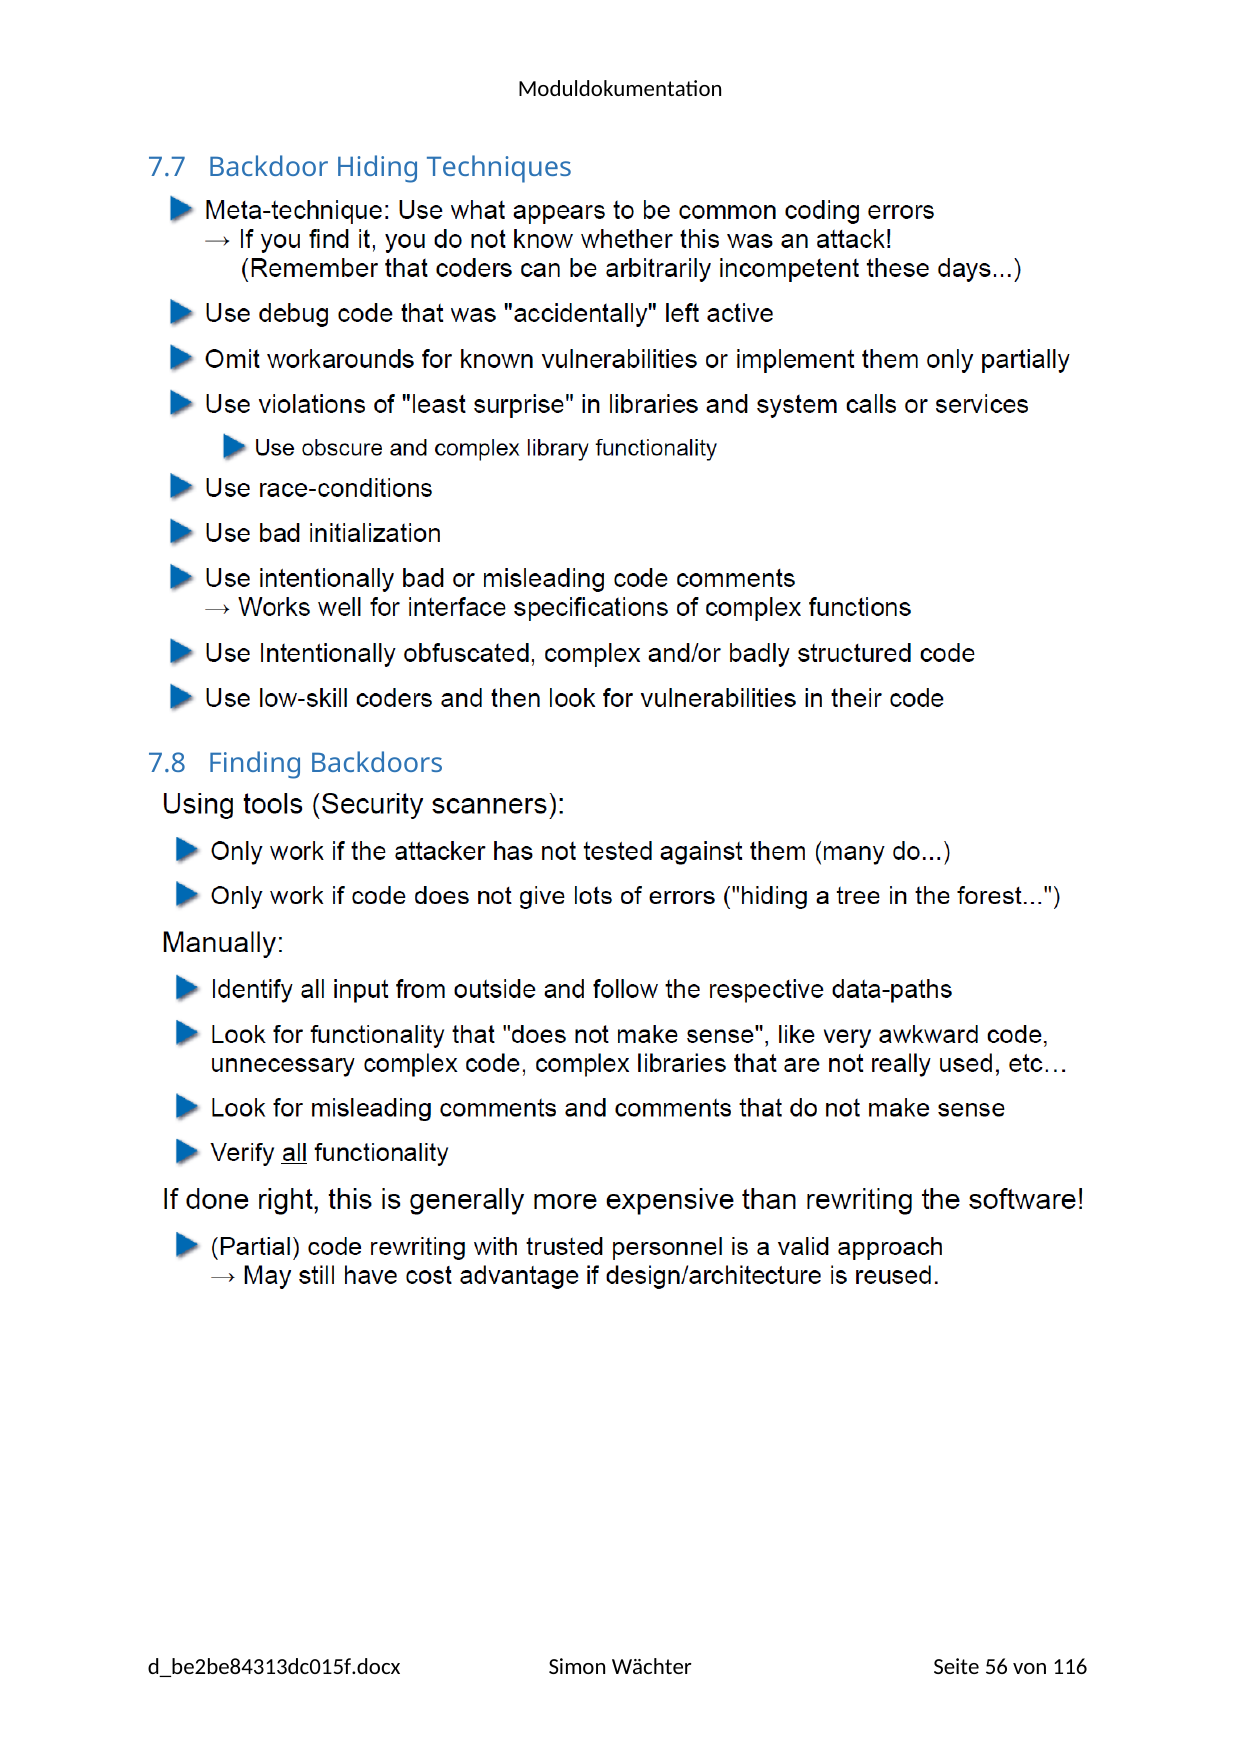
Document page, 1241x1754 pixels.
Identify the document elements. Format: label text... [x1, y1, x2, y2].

subtitle Finding Backdoors [148, 743, 1093, 780]
subtitle Backdoor Hiding Techniques [148, 148, 1093, 184]
picture [147, 187, 1093, 725]
picture [147, 782, 1093, 1305]
